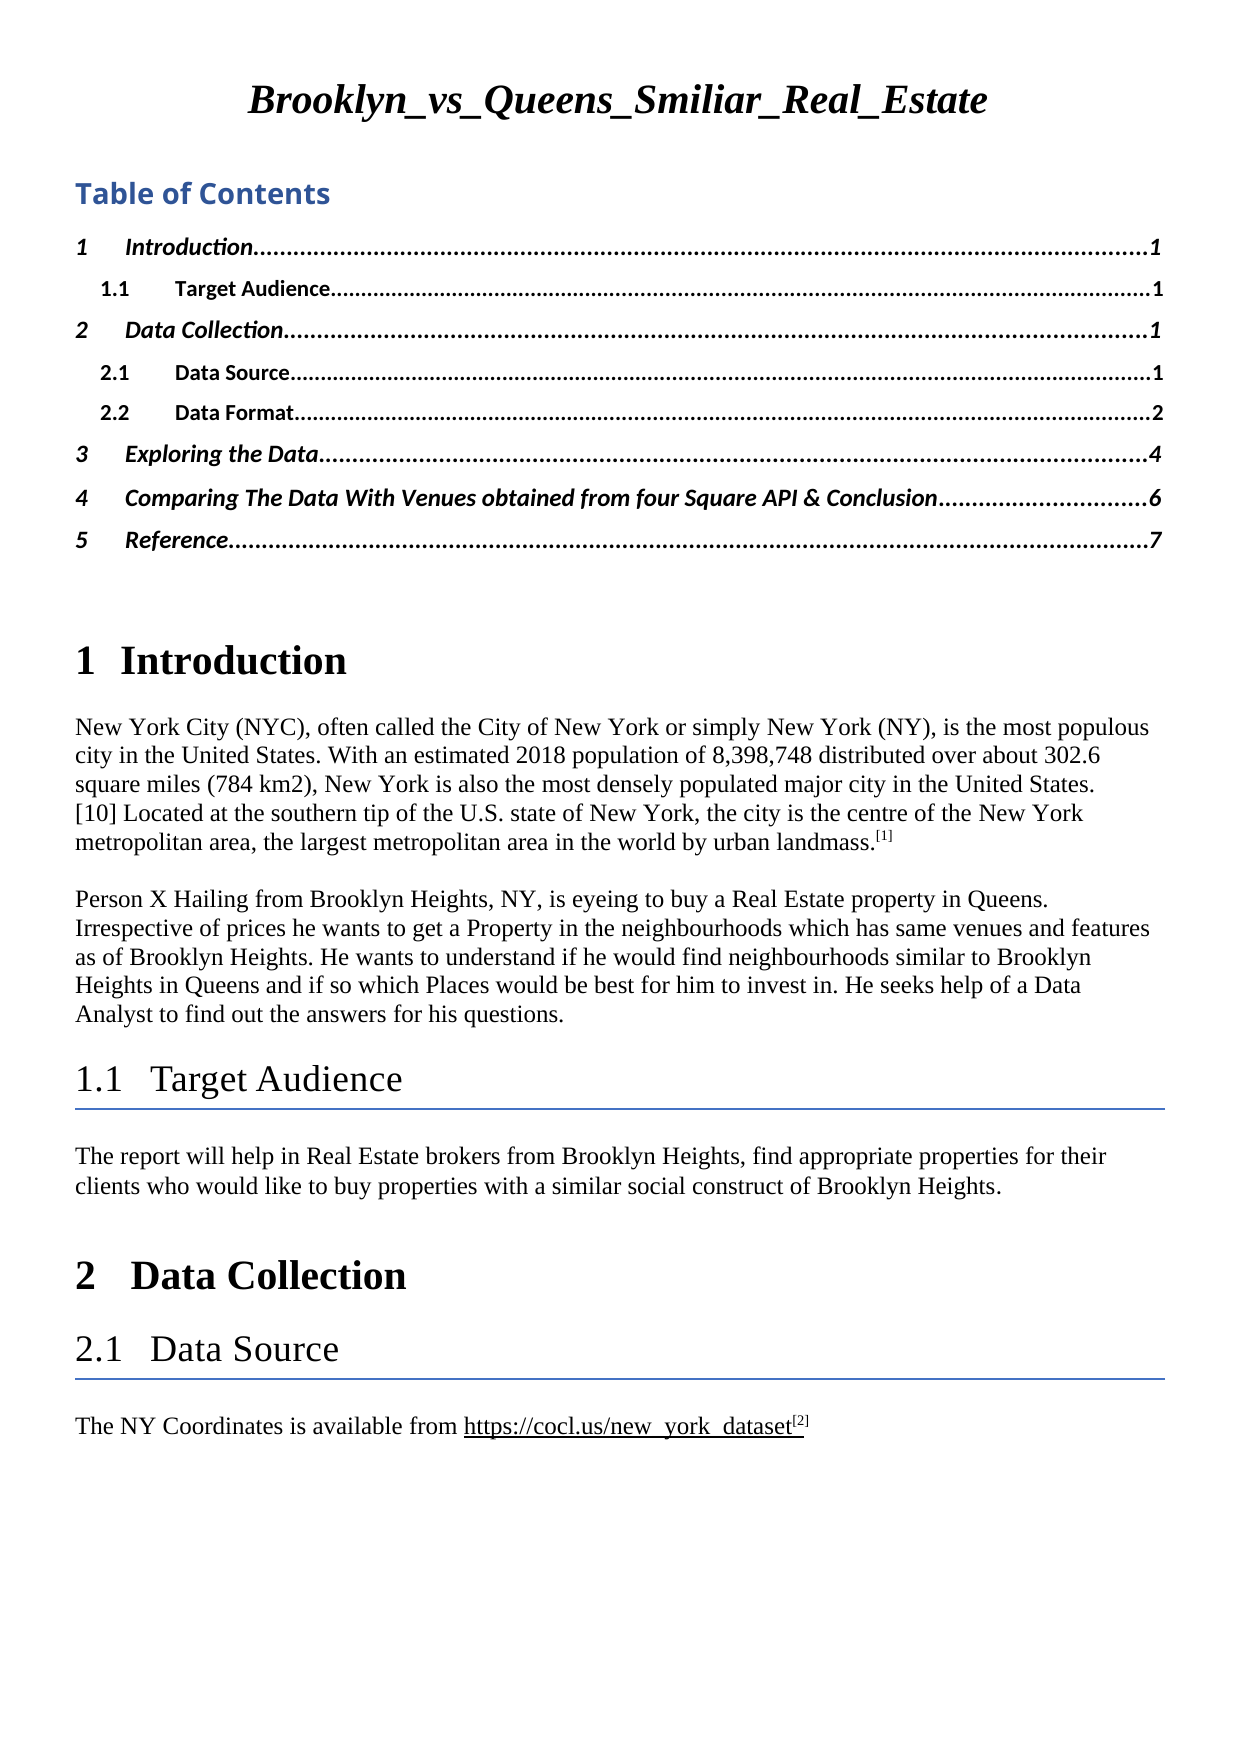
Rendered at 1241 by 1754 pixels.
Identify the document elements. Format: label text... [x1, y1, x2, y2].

subtitle Data Collection [75, 1251, 1165, 1299]
text Person X Hailing from Brooklyn Heights, NY, is eyeing to buy a Real Estate property in Queens. Irrespective of prices he wants to get a Property in the neighbourhoods which has same venues and features as of Brooklyn Heights. He wants to understand if he would find neighbourhoods similar to Brooklyn Heights in Queens and if so which Places would be best for him to invest in. He seeks help of a Data Analyst to find out the answers for his questions. [75, 884, 1165, 1028]
subtitle Data Source [75, 1327, 1165, 1378]
subtitle Introduction [75, 636, 1165, 684]
text The NY Coordinates is available from https://cocl.us/new_york_dataset[2] [75, 1411, 1165, 1440]
text Brooklyn_vs_Queens_Smiliar_Real_Estate [75, 75, 1165, 123]
subtitle Target Audience [75, 1057, 1165, 1108]
text The report will help in Real Estate brokers from Brooklyn Heights, find appropriate properties for their clients who would like to buy properties with a similar social construct of Brooklyn Heights. [75, 1141, 1165, 1201]
text New York City (NYC), often called the City of New York or simply New York (NY), is the most populous city in the United States. With an estimated 2018 population of 8,398,748 distributed over about 302.6 square miles (784 km2), New York is also the most densely populated major city in the United States.[10] Located at the southern tip of the U.S. state of New York, the city is the centre of the New York metropolitan area, the largest metropolitan area in the world by urban landmass.[1] [75, 712, 1165, 855]
